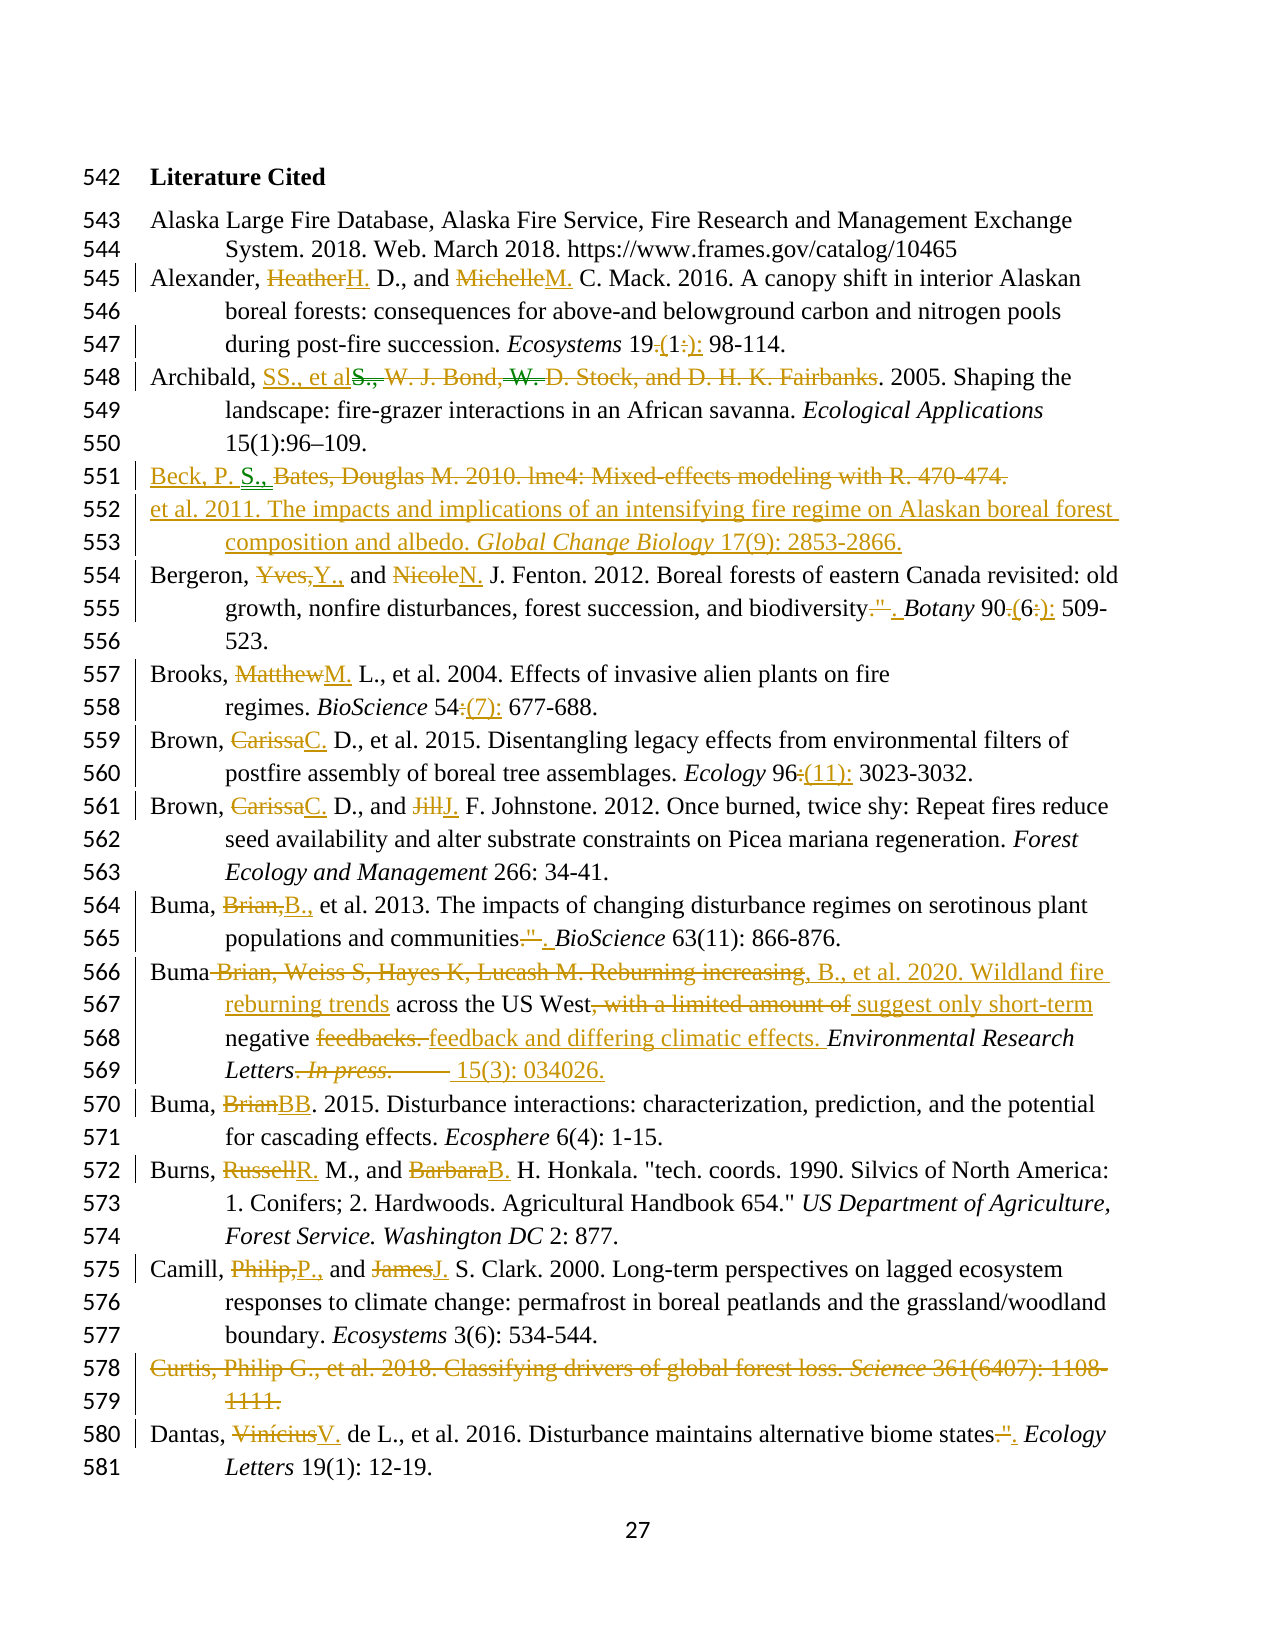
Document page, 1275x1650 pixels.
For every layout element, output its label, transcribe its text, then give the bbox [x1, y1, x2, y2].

text Buma, et al. 2013. The impacts of changing disturbance regimes on serotinous plant populations and communitiesBioScience 63(11): 866-876. [150, 891, 1125, 952]
text Brown, D., et al. 2015. Disentangling legacy effects from environmental filters of postfire assembly of boreal tree assemblages. Ecology 96 3023-3032. [150, 725, 1125, 787]
text Alaska Large Fire Database, Alaska Fire Service, Fire Research and Management Exchange System. 2018. Web. March 2018. https://www.frames.gov/catalog/10465 [150, 206, 1125, 263]
text Bergeron, and J. Fenton. 2012. Boreal forests of eastern Canada revisited: old growth, nonfire disturbances, forest succession, and biodiversityBotany 906 509-523. [150, 560, 1125, 655]
text Brooks, L., et al. 2004. Effects of invasive alien plants on fire regimes. BioScience 54 677-688. [150, 659, 1125, 721]
text Alexander, D., and C. Mack. 2016. A canopy shift in interior Alaskan boreal forests: consequences for above-and belowground carbon and nitrogen pools during post-fire succession. Ecosystems 191 98-114. [150, 263, 1125, 358]
text Brown, D., and F. Johnstone. 2012. Once burned, twice shy: Repeat fires reduce seed availability and alter substrate constraints on Picea mariana regeneration. Forest Ecology and Management 266: 34-41. [150, 791, 1125, 886]
text Buma across the US West negative Environmental Research Letters [150, 957, 1125, 1084]
subtitle Literature Cited [150, 162, 1125, 191]
text Dantas, de L., et al. 2016. Disturbance maintains alternative biome states Ecology Letters 19(1): 12-19. [150, 1419, 1125, 1481]
text Buma, . 2015. Disturbance interactions: characterization, prediction, and the potential for cascading effects. Ecosphere 6(4): 1-15. [150, 1089, 1125, 1150]
text Archibald, . 2005. Shaping the landscape: fire-grazer interactions in an African savanna. Ecological Applications 15(1):96–109. [150, 362, 1125, 457]
text Camill, and S. Clark. 2000. Long-term perspectives on lagged ecosystem responses to climate change: permafrost in boreal peatlands and the grassland/woodland boundary. Ecosystems 3(6): 534-544. [150, 1254, 1125, 1348]
text Burns, M., and H. Honkala. "tech. coords. 1990. Silvics of North America: 1. Conifers; 2. Hardwoods. Agricultural Handbook 654." US Department of Agriculture, Forest Service. Washington DC 2: 877. [150, 1155, 1125, 1249]
